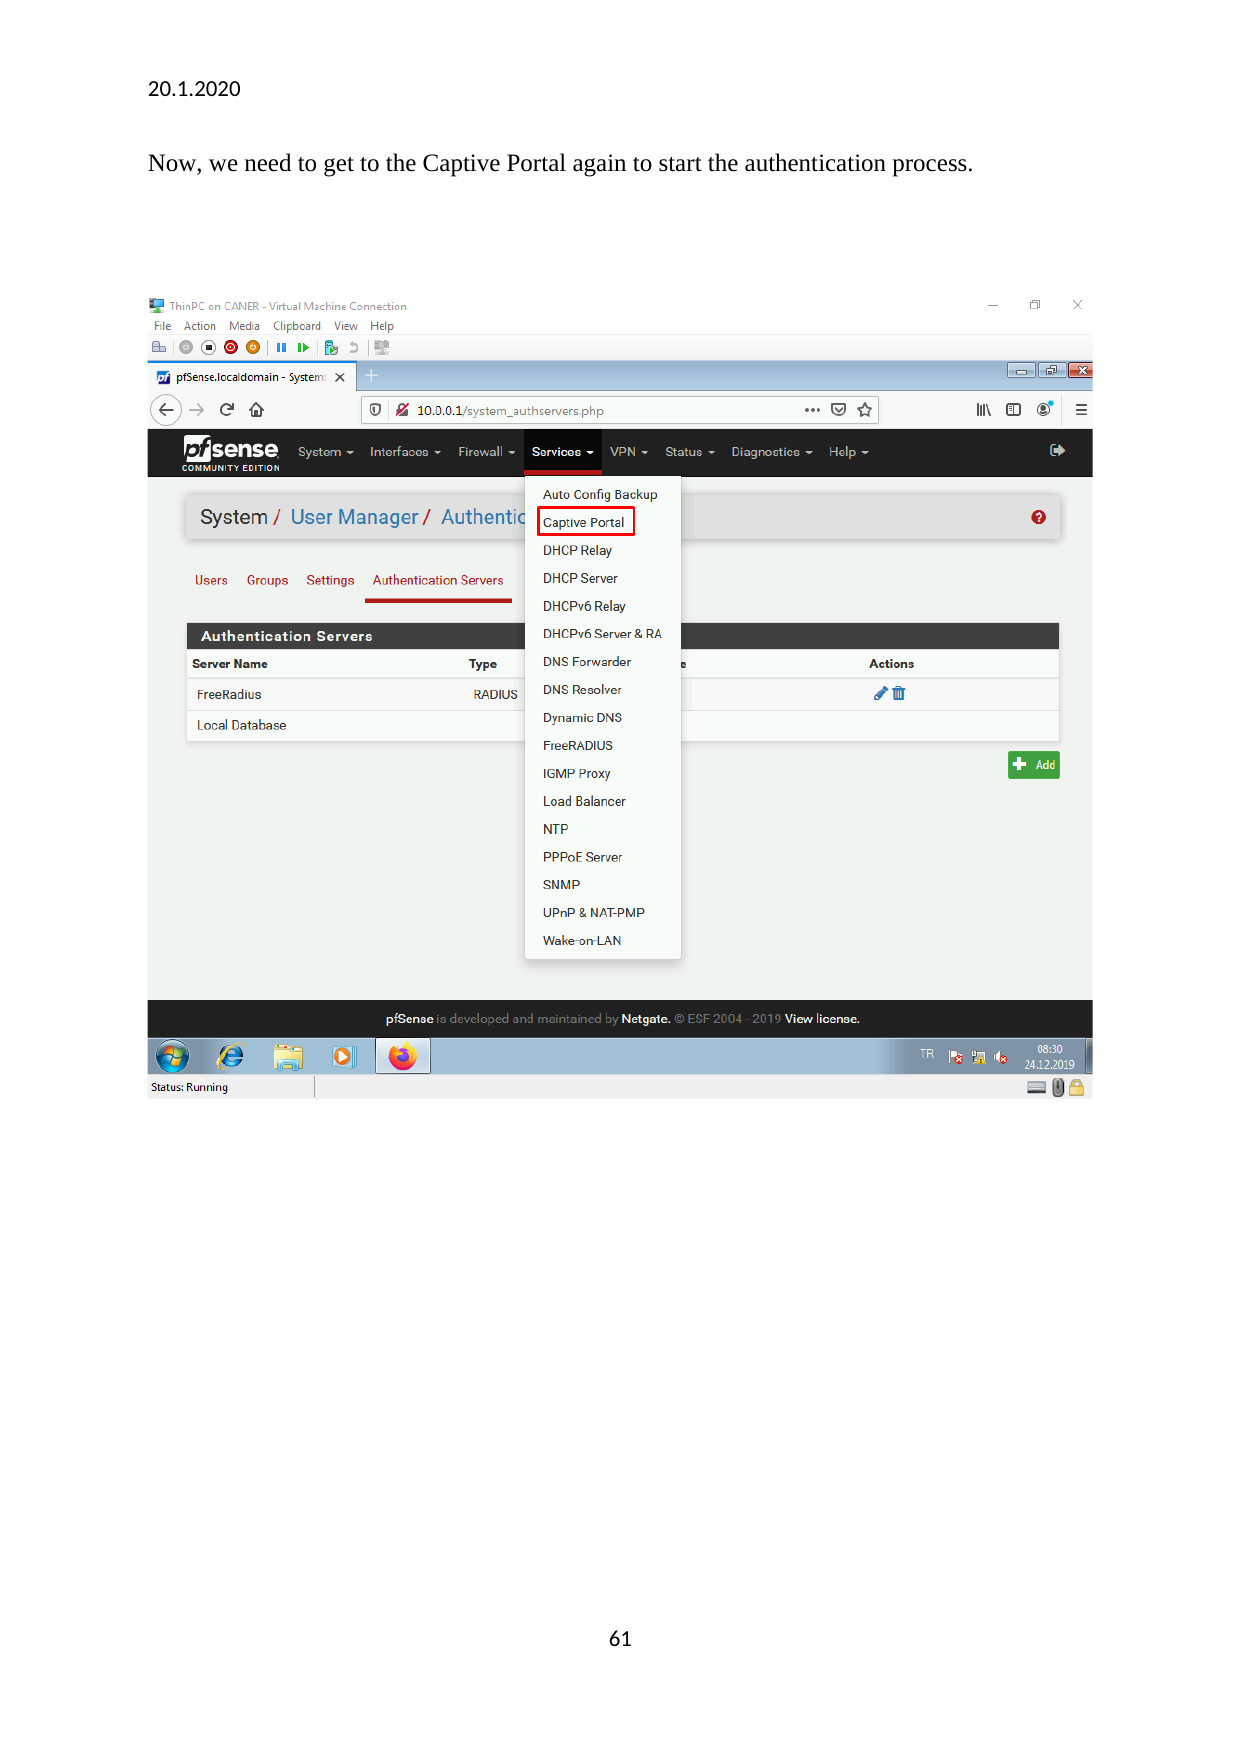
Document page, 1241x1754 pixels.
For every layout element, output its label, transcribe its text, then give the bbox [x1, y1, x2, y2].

picture [147, 296, 1093, 1099]
text Now, we need to get to the Captive Portal again to start the authentication process. [148, 148, 1093, 176]
